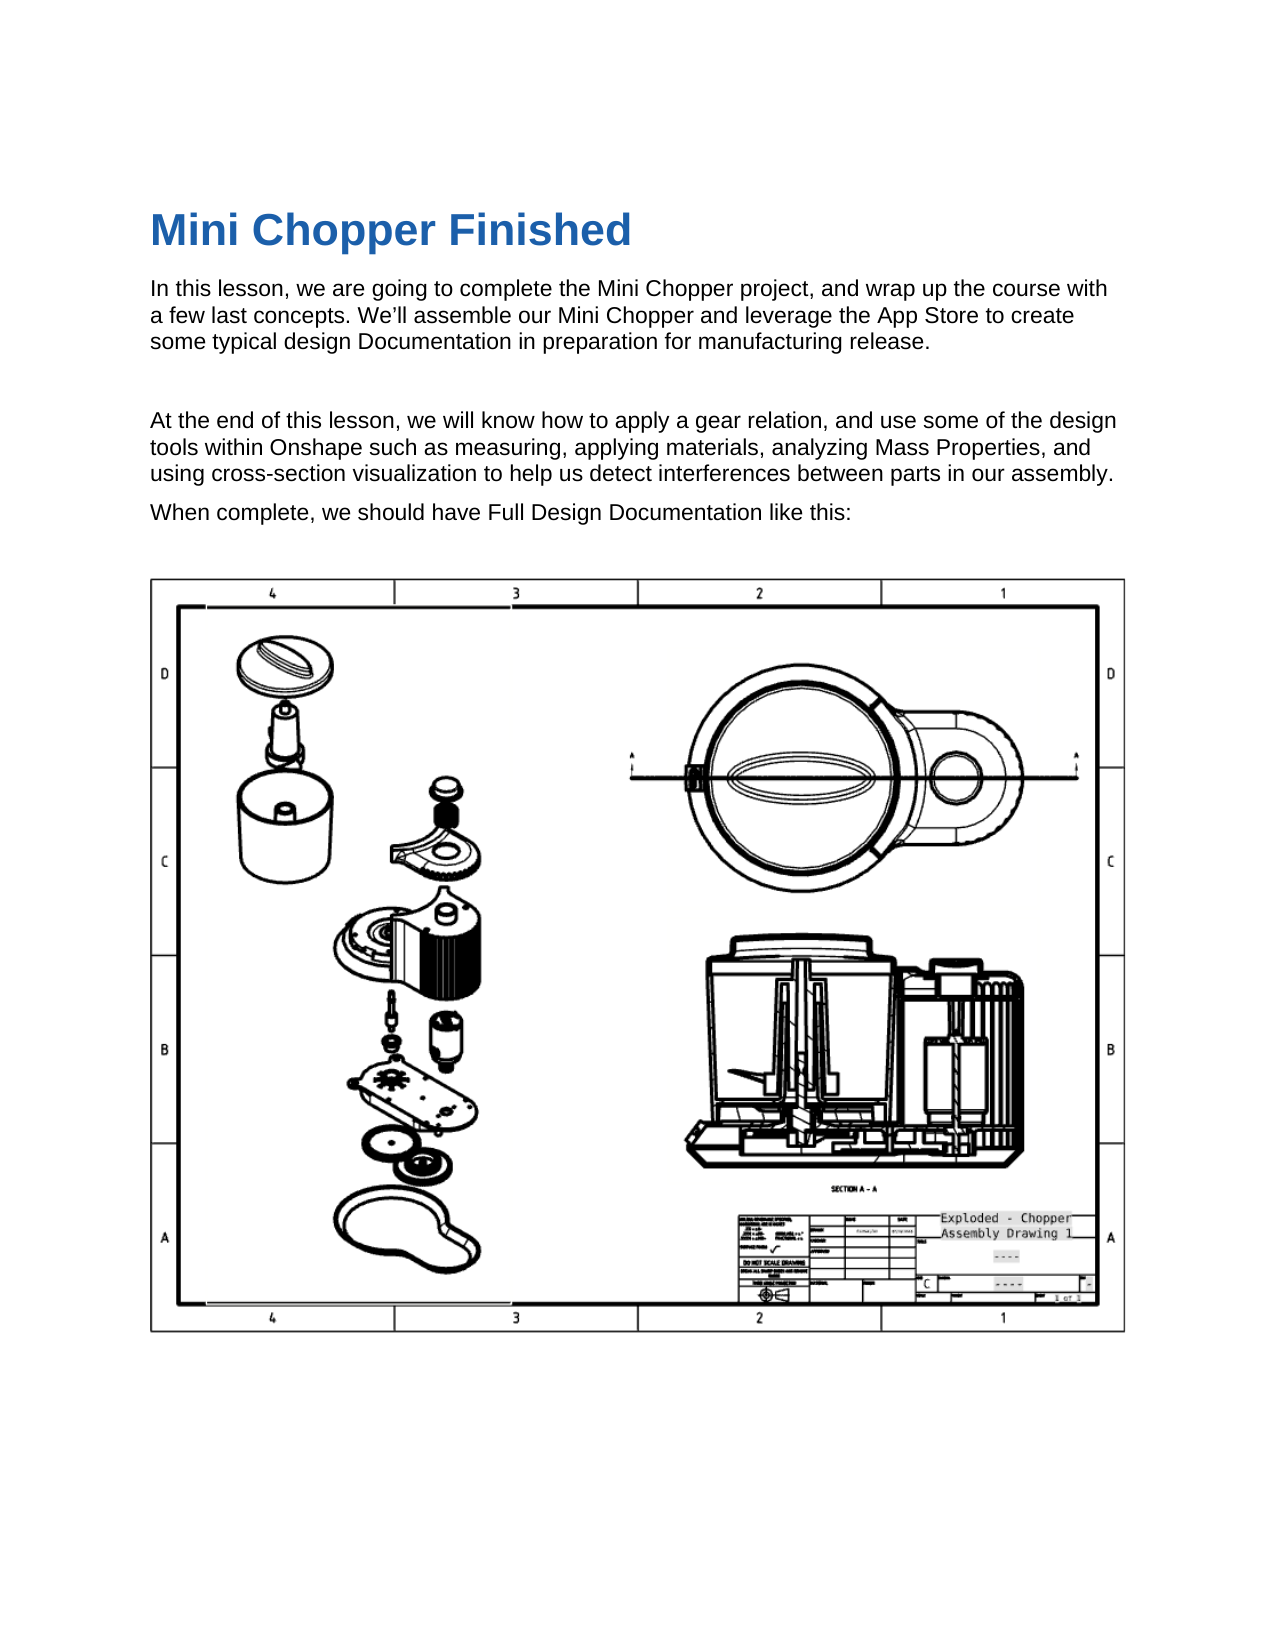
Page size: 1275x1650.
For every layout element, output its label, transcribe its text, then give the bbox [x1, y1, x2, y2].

subtitle Mini Chopper Finished [150, 203, 1125, 254]
text At the end of this lesson, we will know how to apply a gear relation, and use some of the design tools within Onshape such as measuring, applying materials, analyzing Mass Properties, and using cross-section visualization to help us detect interferences between parts in our assembly. [150, 407, 1125, 486]
text In this lesson, we are going to complete the Mini Chopper project, and wrap up the course with a few last concepts. We’ll assemble our Mini Chopper and leverage the App Store to create some typical design Documentation in preparation for manufacturing release. [150, 275, 1125, 354]
text When complete, we should have Full Design Documentation like this: [150, 499, 1125, 525]
picture [150, 578, 1125, 1333]
